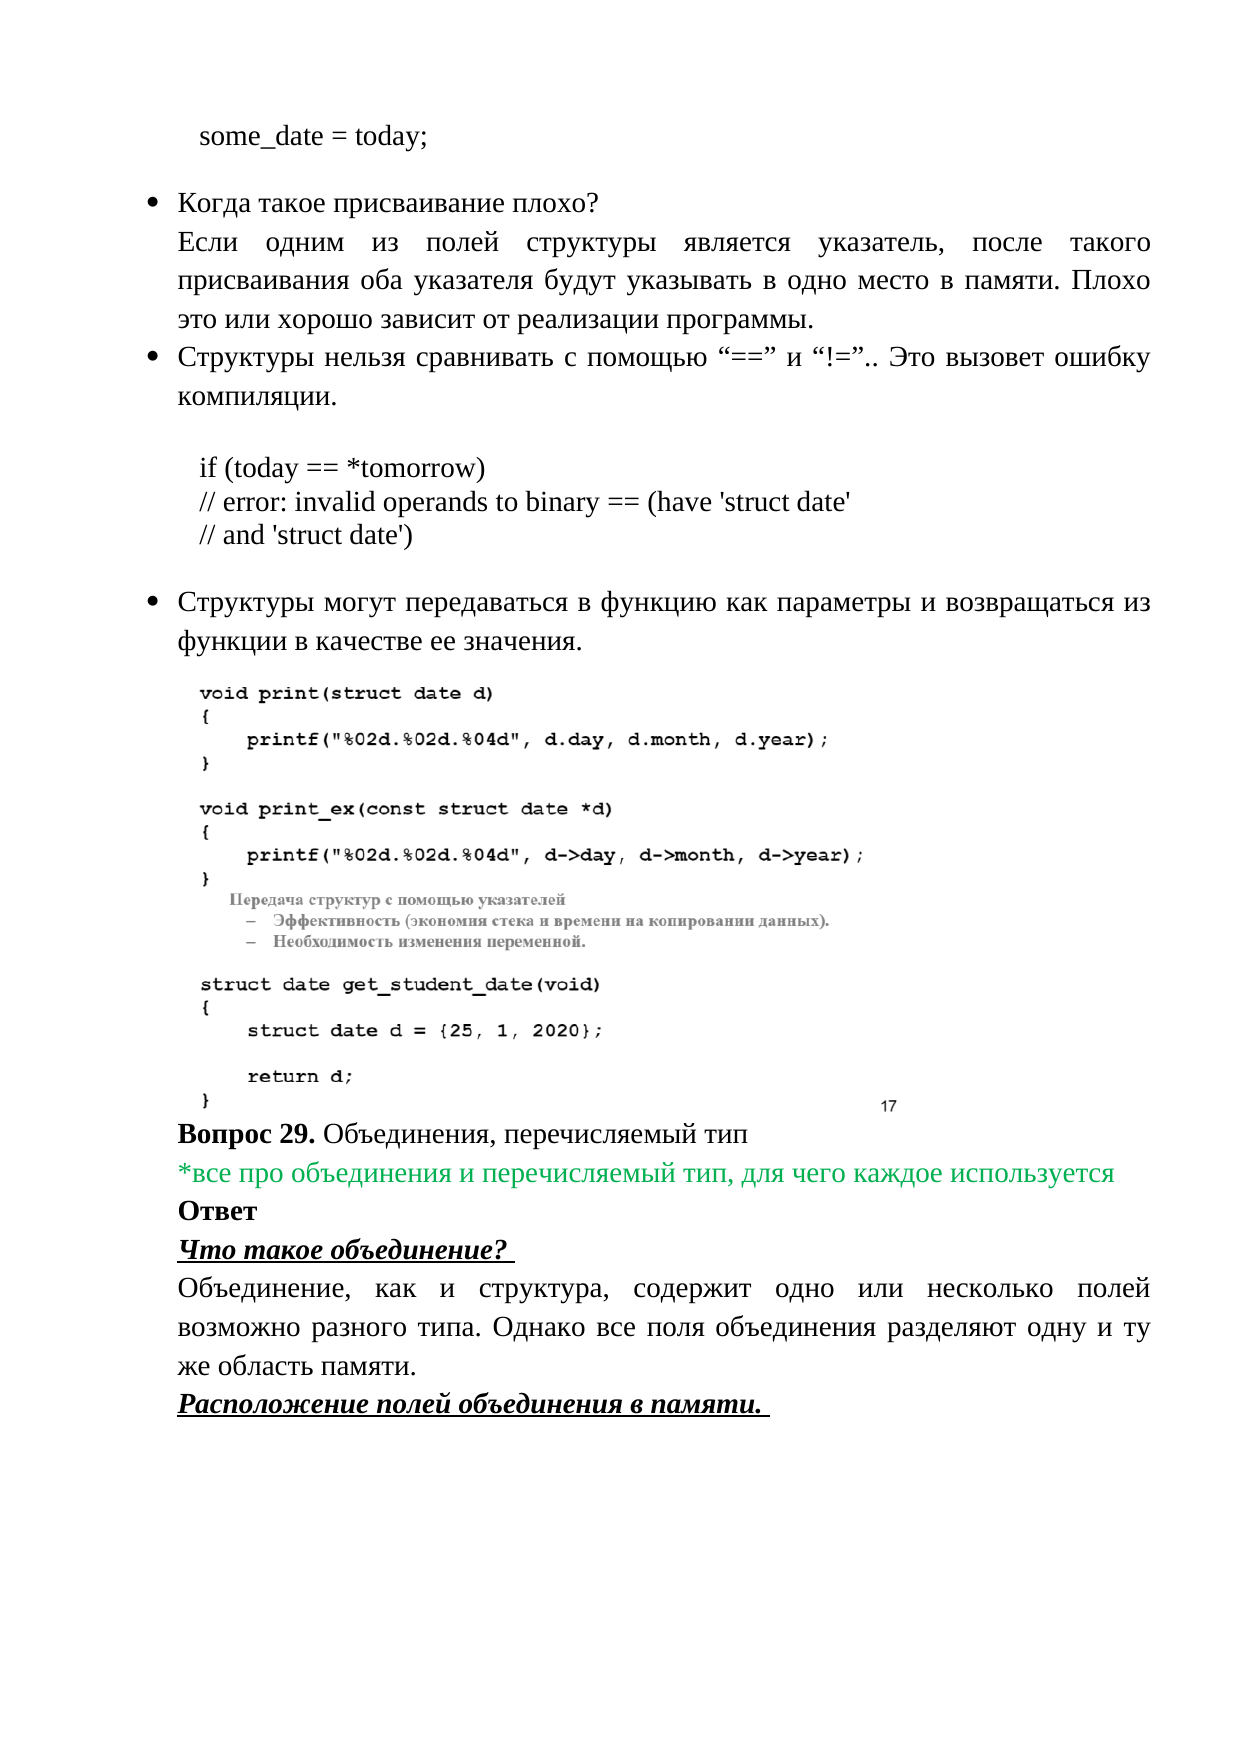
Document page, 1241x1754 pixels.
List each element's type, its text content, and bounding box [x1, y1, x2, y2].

text // and 'struct date') [177, 517, 1152, 551]
text Объединение, как и структура, содержит одно или несколько полей возможно разного типа. Однако все поля объединения разделяют одну и ту же область памяти. [177, 1271, 1152, 1381]
picture [177, 661, 923, 1117]
subtitle Вопрос 29. Объединения, перечисляемый тип [177, 1116, 1152, 1150]
text Ответ [177, 1193, 1152, 1227]
list Когда такое присваивание плохо? [148, 185, 1152, 219]
list Если одним из полей структуры является указатель, после такого присваивания оба указателя будут указывать в одно место в памяти. Плохо это или хорошо зависит от реализации программы. [177, 224, 1152, 334]
text if (today == *tomorrow) [177, 450, 1152, 484]
text // error: invalid operands to binary == (have 'struct date' [177, 484, 1152, 517]
list Структуры могут передаваться в функцию как параметры и возвращаться из функции в качестве ее значения. [148, 584, 1152, 657]
text Что такое объединение? [177, 1232, 1152, 1266]
text some_date = today; [177, 118, 1152, 152]
list Структуры нельзя сравнивать с помощью “==” и “!=”.. Это вызовет ошибку компиляции. [148, 339, 1152, 412]
text *все про объединения и перечисляемый тип, для чего каждое используется [177, 1155, 1152, 1188]
text Расположение полей объединения в памяти. [177, 1386, 1152, 1420]
